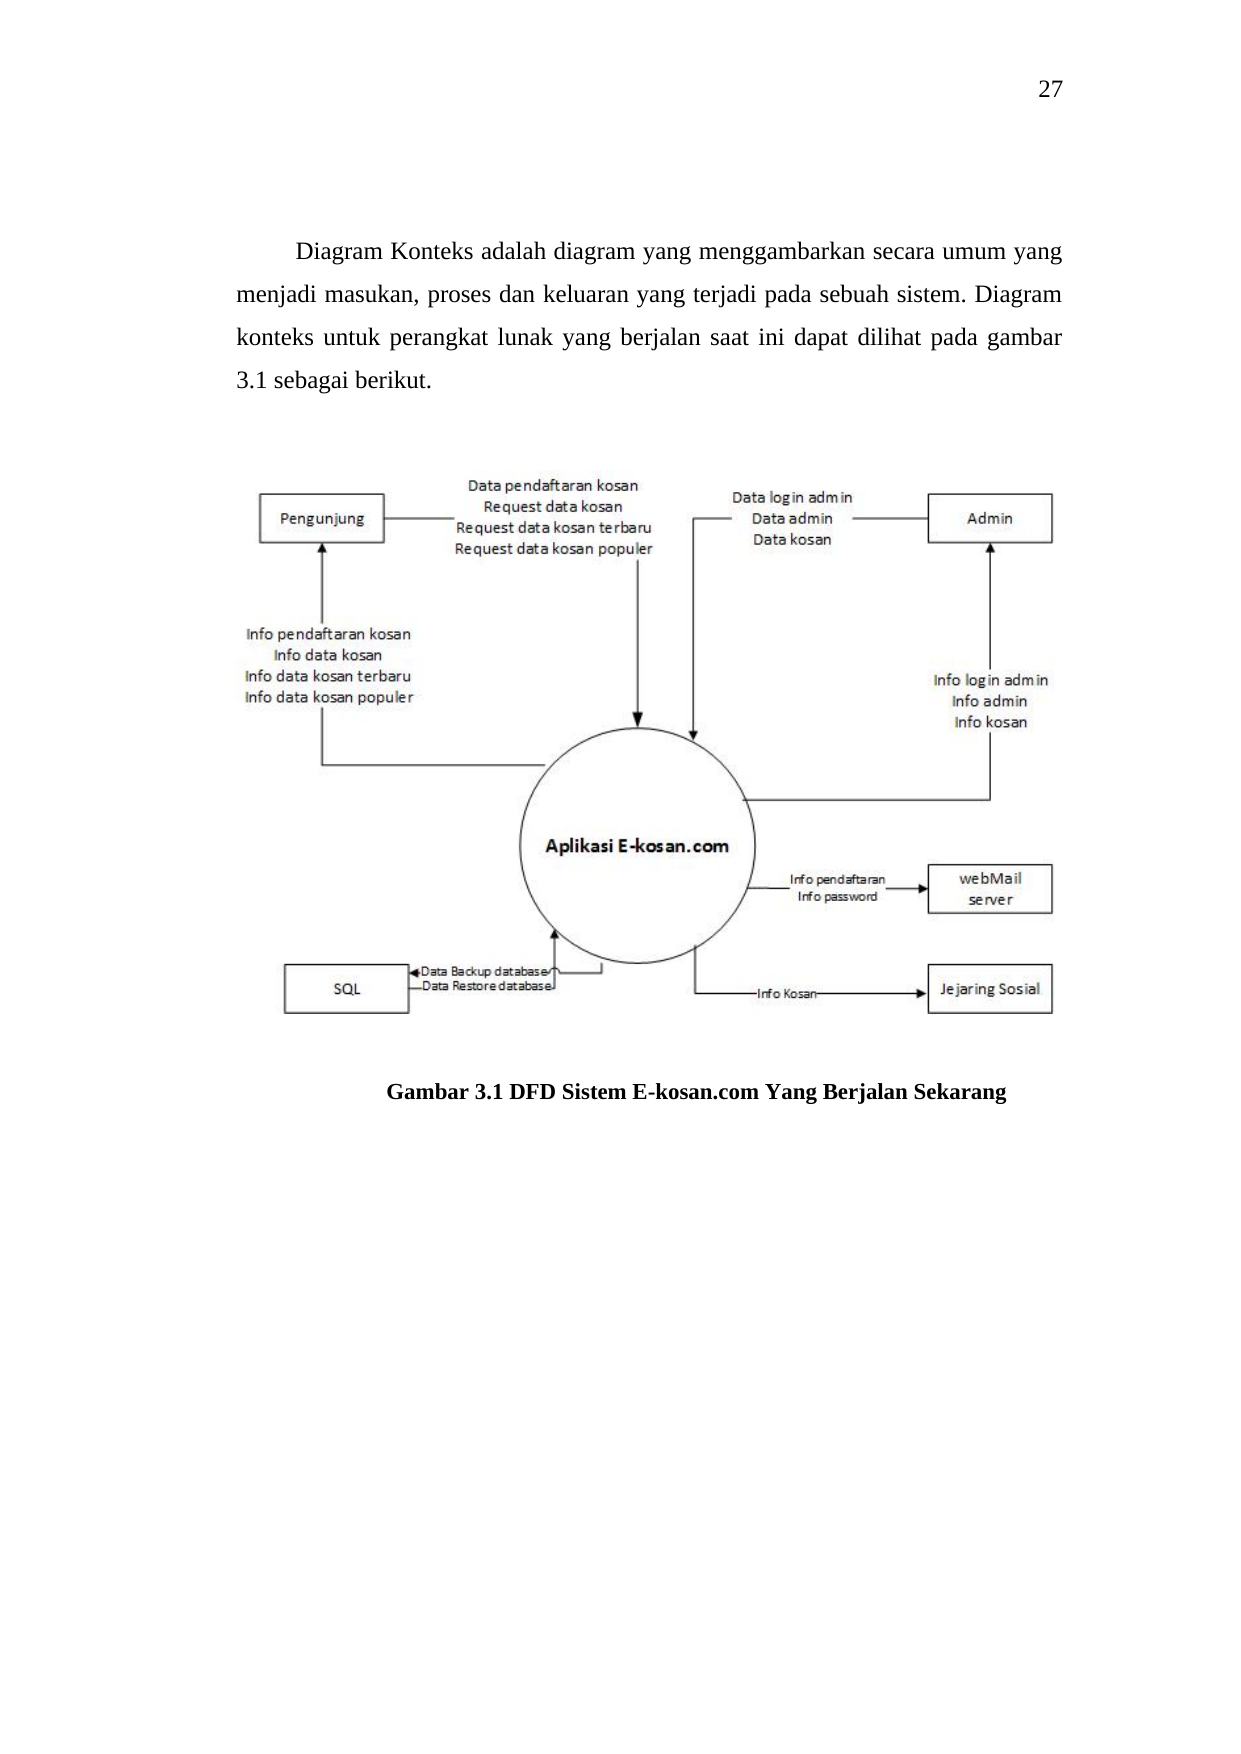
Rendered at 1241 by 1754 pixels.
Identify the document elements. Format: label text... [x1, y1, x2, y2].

text Diagram Konteks adalah diagram yang menggambarkan secara umum yang menjadi masukan, proses dan keluaran yang terjadi pada sebuah sistem. Diagram konteks untuk perangkat lunak yang berjalan saat ini dapat dilihat pada gambar 3.1 sebagai berikut. [236, 236, 1063, 394]
text Gambar 3.1 DFD Sistem E-kosan.com Yang Berjalan Sekarang [311, 1078, 1063, 1104]
picture [234, 470, 1058, 1014]
